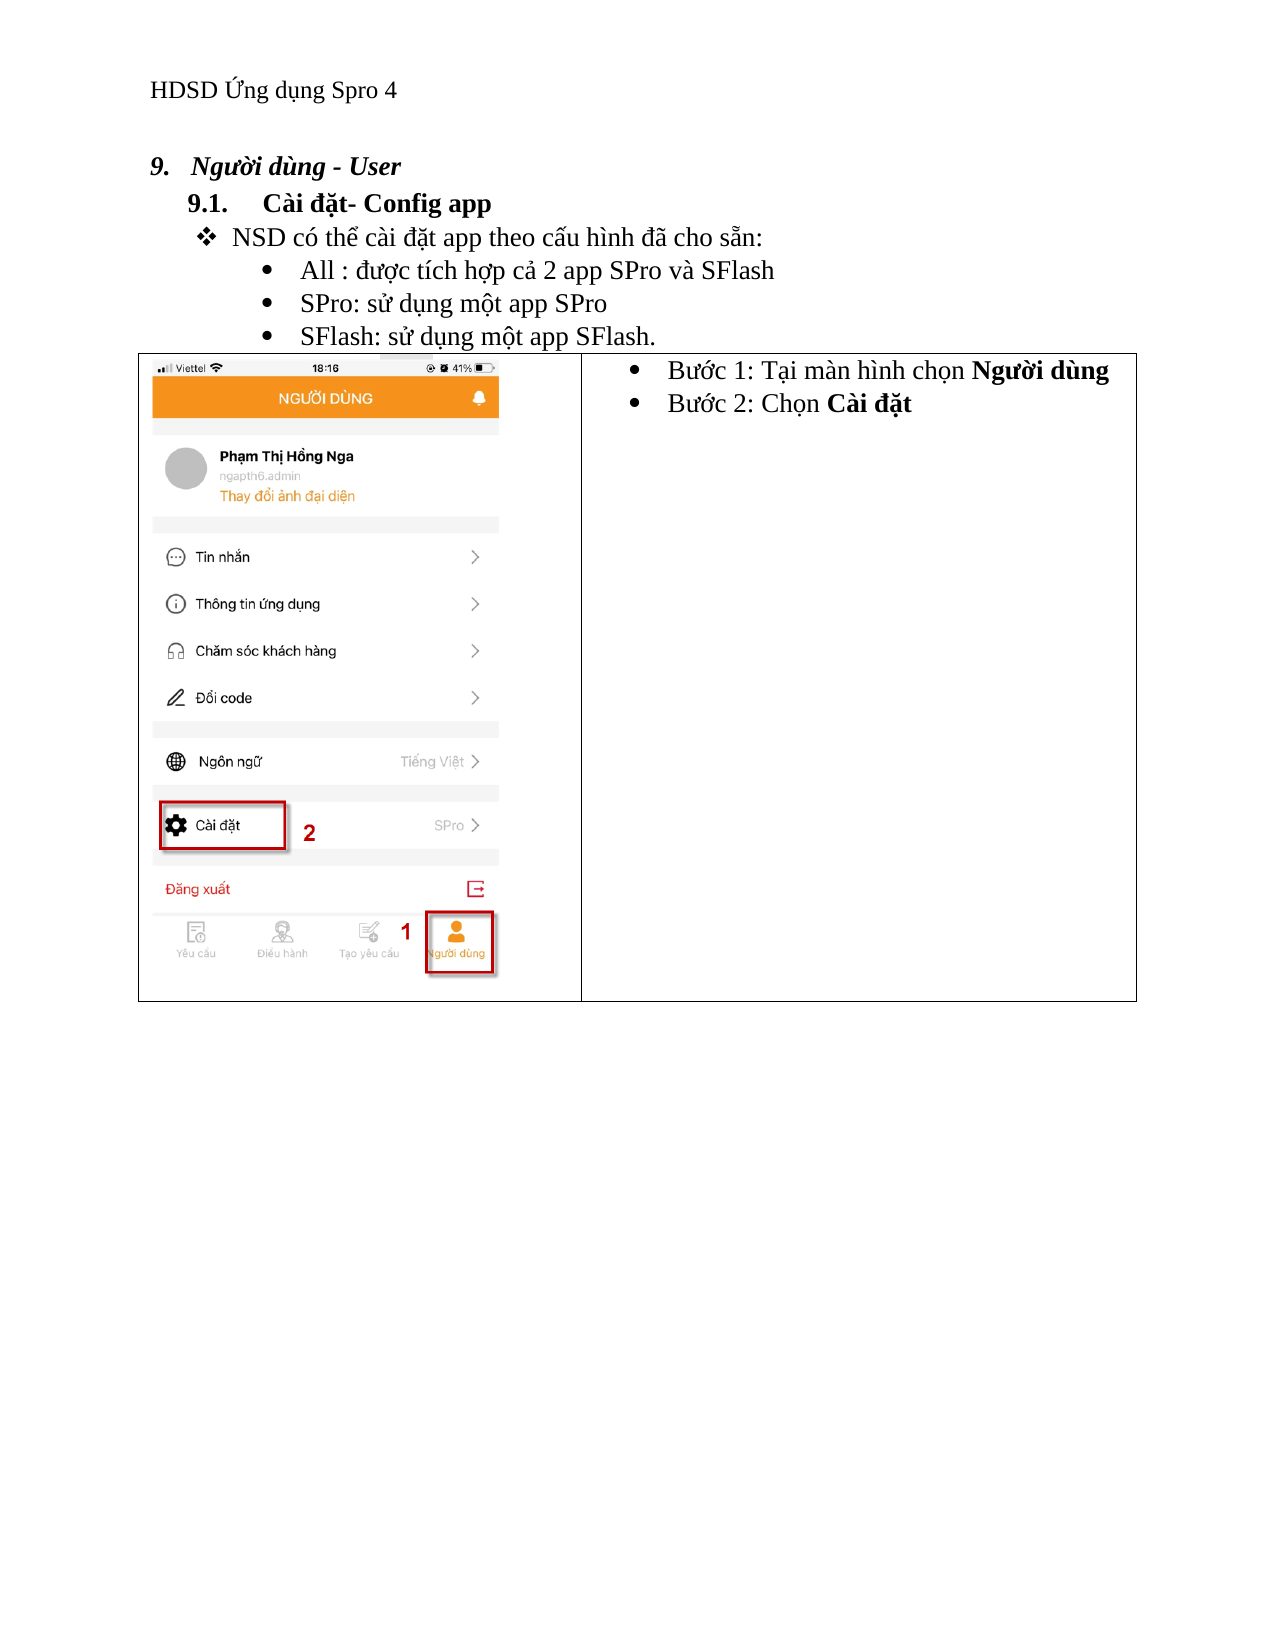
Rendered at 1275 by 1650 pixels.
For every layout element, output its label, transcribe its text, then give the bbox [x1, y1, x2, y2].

list All : được tích hợp cả 2 app SPro và SFlash [262, 254, 1125, 285]
list SFlash: sử dụng một app SFlash. [262, 320, 1125, 351]
table_header [139, 354, 581, 1001]
picture [150, 354, 503, 1000]
table_header Bước 1: Tại màn hình chọn Người dùng Bước 2: Chọn Cài đặt [582, 354, 1136, 1001]
subtitle Người dùng - User [150, 150, 1125, 181]
subtitle Cài đặt- Config app [187, 187, 1125, 218]
list SPro: sử dụng một app SPro [262, 287, 1125, 318]
list NSD có thể cài đặt app theo cấu hình đã cho sẵn: [194, 221, 1125, 252]
